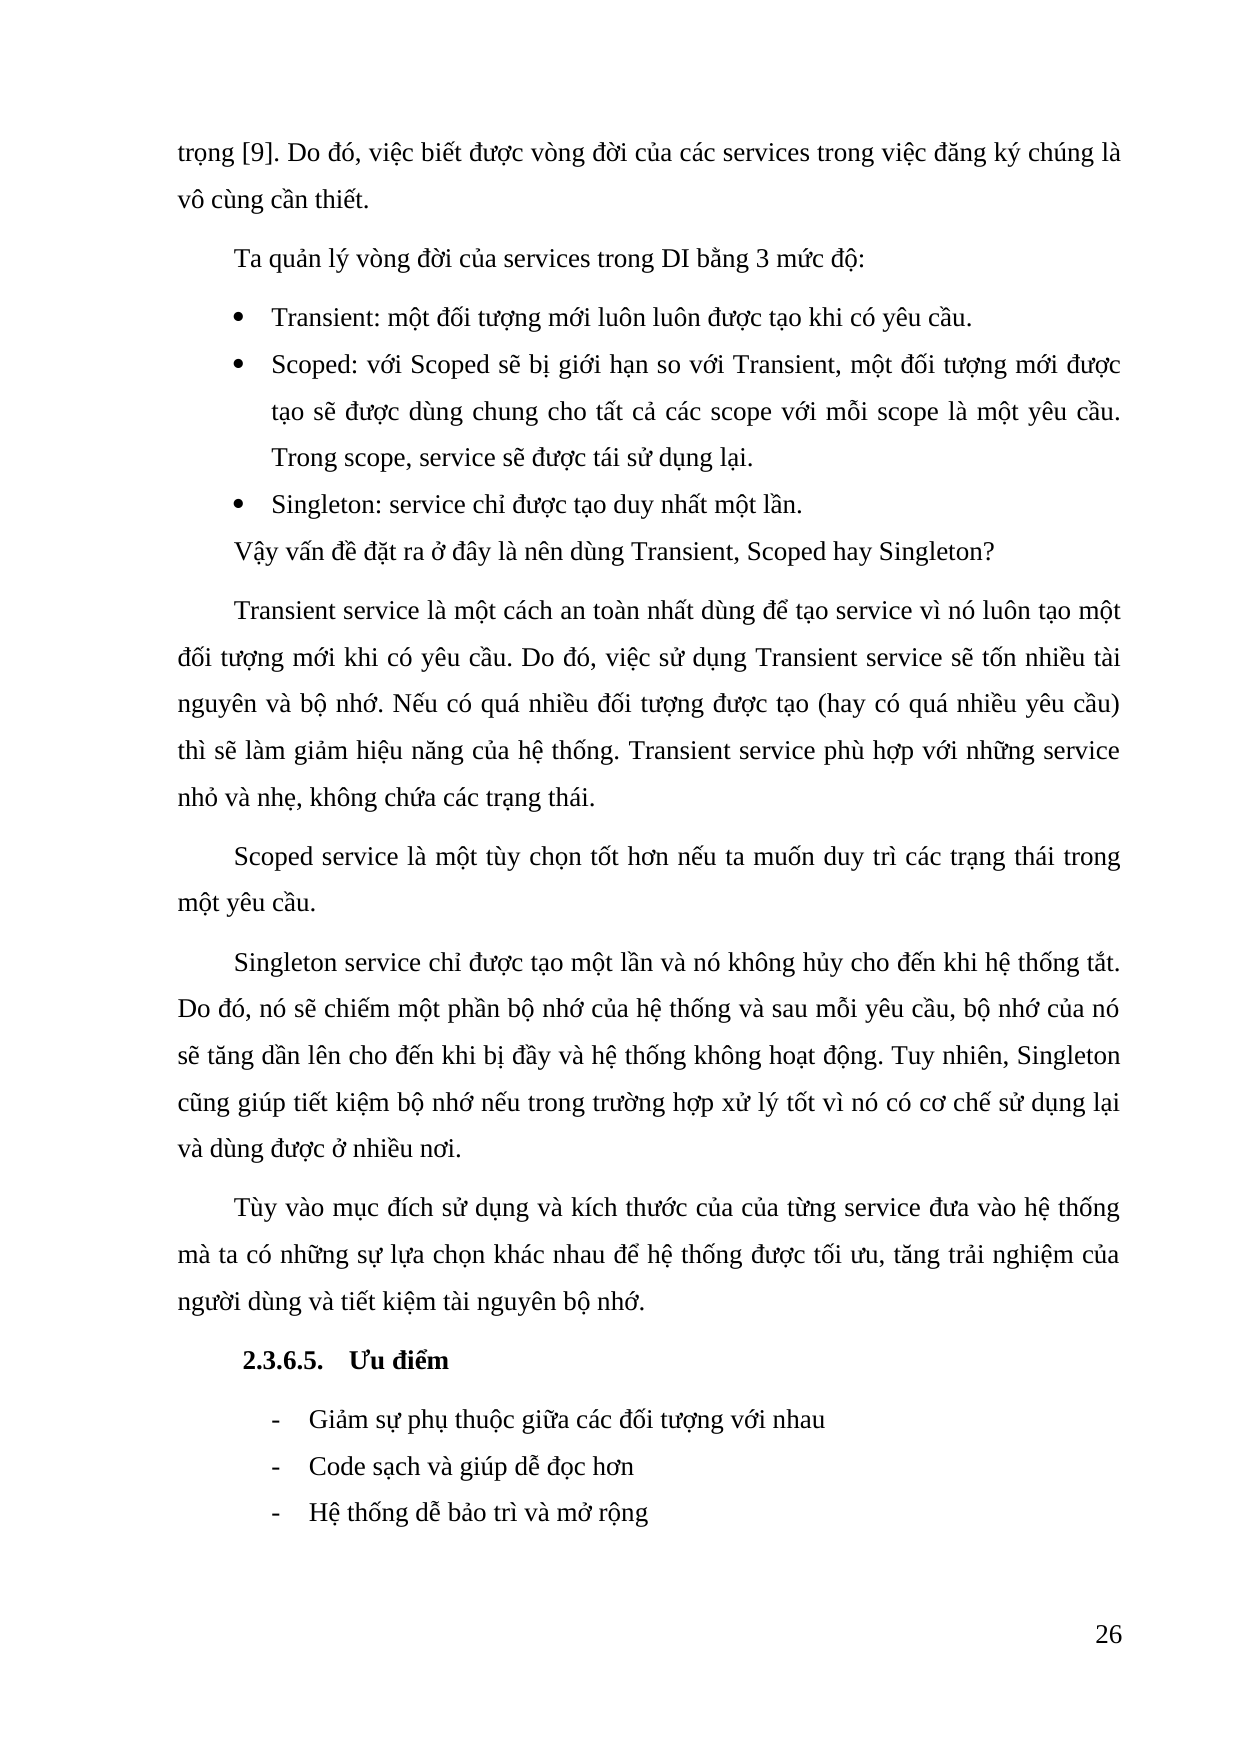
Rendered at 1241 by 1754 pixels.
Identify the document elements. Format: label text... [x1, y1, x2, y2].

subtitle Ưu điểm [242, 1344, 1122, 1375]
text Scoped service là một tùy chọn tốt hơn nếu ta muốn duy trì các trạng thái trong một yêu cầu. [177, 840, 1122, 918]
list Transient: một đối tượng mới luôn luôn được tạo khi có yêu cầu. [233, 301, 1122, 332]
list Code sạch và giúp dễ đọc hơn [271, 1450, 1122, 1481]
list Singleton: service chỉ được tạo duy nhất một lần. [233, 488, 1122, 519]
text Vậy vấn đề đặt ra ở đây là nên dùng Transient, Scoped hay Singleton? [177, 535, 1122, 566]
text Ta quản lý vòng đời của services trong DI bằng 3 mức độ: [177, 242, 1122, 273]
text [177, 136, 1122, 214]
text Tùy vào mục đích sử dụng và kích thước của của từng service đưa vào hệ thống mà ta có những sự lựa chọn khác nhau để hệ thống được tối ưu, tăng trải nghiệm của người dùng và tiết kiệm tài nguyên bộ nhớ. [177, 1192, 1122, 1316]
list Scoped: với Scoped sẽ bị giới hạn so với Transient, một đối tượng mới được tạo sẽ được dùng chung cho tất cả các scope với mỗi scope là một yêu cầu. Trong scope, service sẽ được tái sử dụng lại. [233, 348, 1122, 472]
list Giảm sự phụ thuộc giữa các đối tượng với nhau [271, 1403, 1122, 1434]
text Singleton service chỉ được tạo một lần và nó không hủy cho đến khi hệ thống tắt. Do đó, nó sẽ chiếm một phần bộ nhớ của hệ thống và sau mỗi yêu cầu, bộ nhớ của nó sẽ tăng dần lên cho đến khi bị đầy và hệ thống không hoạt động. Tuy nhiên, Singleton cũng giúp tiết kiệm bộ nhớ nếu trong trường hợp xử lý tốt vì nó có cơ chế sử dụng lại và dùng được ở nhiều nơi. [177, 946, 1122, 1163]
text Transient service là một cách an toàn nhất dùng để tạo service vì nó luôn tạo một đối tượng mới khi có yêu cầu. Do đó, việc sử dụng Transient service sẽ tốn nhiều tài nguyên và bộ nhớ. Nếu có quá nhiều đối tượng được tạo (hay có quá nhiều yêu cầu) thì sẽ làm giảm hiệu năng của hệ thống. Transient service phù hợp với những service nhỏ và nhẹ, không chứa các trạng thái. [177, 594, 1122, 812]
list Hệ thống dễ bảo trì và mở rộng [271, 1497, 1122, 1528]
